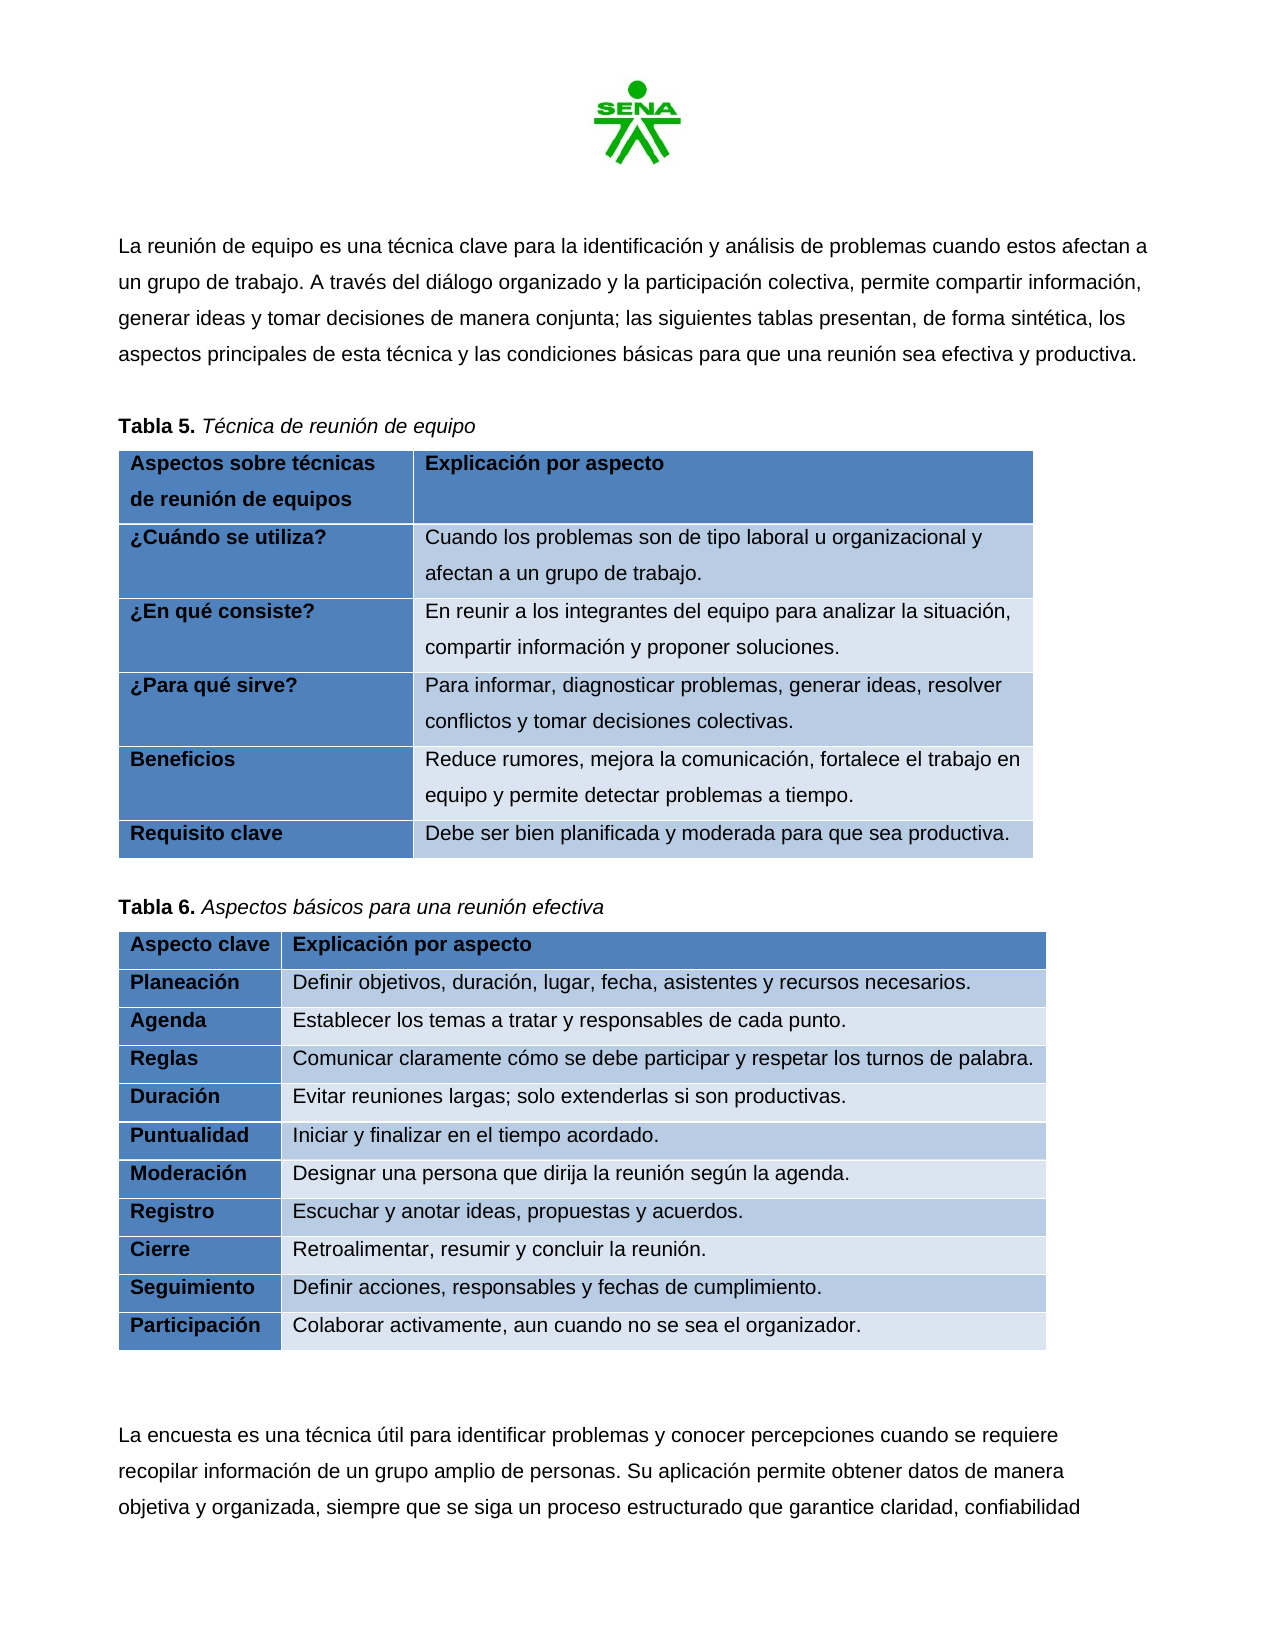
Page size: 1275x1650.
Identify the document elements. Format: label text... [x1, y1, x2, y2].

table_cell Cuando los problemas son de tipo laboral u organizacional y afectan a un grupo de trabajo. [414, 525, 1033, 598]
table_cell Registro [119, 1199, 281, 1236]
text Tabla 5. Técnica de reunión de equipo [118, 413, 1157, 437]
table_cell Debe ser bien planificada y moderada para que sea productiva. [414, 821, 1033, 858]
table_header Aspectos sobre técnicas de reunión de equipos [119, 451, 413, 523]
table_cell Definir acciones, responsables y fechas de cumplimiento. [282, 1275, 1046, 1312]
table_cell Cierre [119, 1237, 281, 1274]
table_header Aspecto clave [119, 932, 281, 969]
table_cell Colaborar activamente, aun cuando no se sea el organizador. [282, 1313, 1046, 1350]
table_cell Reduce rumores, mejora la comunicación, fortalece el trabajo en equipo y permite detectar problemas a tiempo. [414, 747, 1033, 820]
table_cell Requisito clave [119, 821, 413, 858]
table_cell Para informar, diagnosticar problemas, generar ideas, resolver conflictos y tomar decisiones colectivas. [414, 673, 1033, 746]
table_cell ¿Cuándo se utiliza? [119, 525, 413, 598]
table_cell Escuchar y anotar ideas, propuestas y acuerdos. [282, 1199, 1046, 1236]
table_cell Definir objetivos, duración, lugar, fecha, asistentes y recursos necesarios. [282, 970, 1046, 1007]
table_cell Seguimiento [119, 1275, 281, 1312]
table_header Explicación por aspecto [414, 451, 1033, 523]
text Tabla 6. Aspectos básicos para una reunión efectiva [118, 895, 1157, 919]
text La reunión de equipo es una técnica clave para la identificación y análisis de problemas cuando estos afectan a un grupo de trabajo. A través del diálogo organizado y la participación colectiva, permite compartir información, generar ideas y tomar decisiones de manera conjunta; las siguientes tablas presentan, de forma sintética, los aspectos principales de esta técnica y las condiciones básicas para que una reunión sea efectiva y productiva. [118, 234, 1157, 366]
table_cell En reunir a los integrantes del equipo para analizar la situación, compartir información y proponer soluciones. [414, 599, 1033, 672]
table_cell Iniciar y finalizar en el tiempo acordado. [282, 1123, 1046, 1159]
table_cell Evitar reuniones largas; solo extenderlas si son productivas. [282, 1084, 1046, 1121]
table_cell Puntualidad [119, 1123, 281, 1159]
table_cell Retroalimentar, resumir y concluir la reunión. [282, 1237, 1046, 1274]
table_cell Duración [119, 1084, 281, 1121]
table_cell Beneficios [119, 747, 413, 820]
table_cell Moderación [119, 1161, 281, 1198]
table_cell Designar una persona que dirija la reunión según la agenda. [282, 1161, 1046, 1198]
picture [588, 75, 687, 172]
table_cell Reglas [119, 1046, 281, 1083]
table_cell Comunicar claramente cómo se debe participar y respetar los turnos de palabra. [282, 1046, 1046, 1083]
table_cell Agenda [119, 1008, 281, 1045]
table_cell Participación [119, 1313, 281, 1350]
table_cell ¿En qué consiste? [119, 599, 413, 672]
table_cell ¿Para qué sirve? [119, 673, 413, 746]
table_cell Establecer los temas a tratar y responsables de cada punto. [282, 1008, 1046, 1045]
table_header Explicación por aspecto [282, 932, 1046, 969]
table_cell Planeación [119, 970, 281, 1007]
